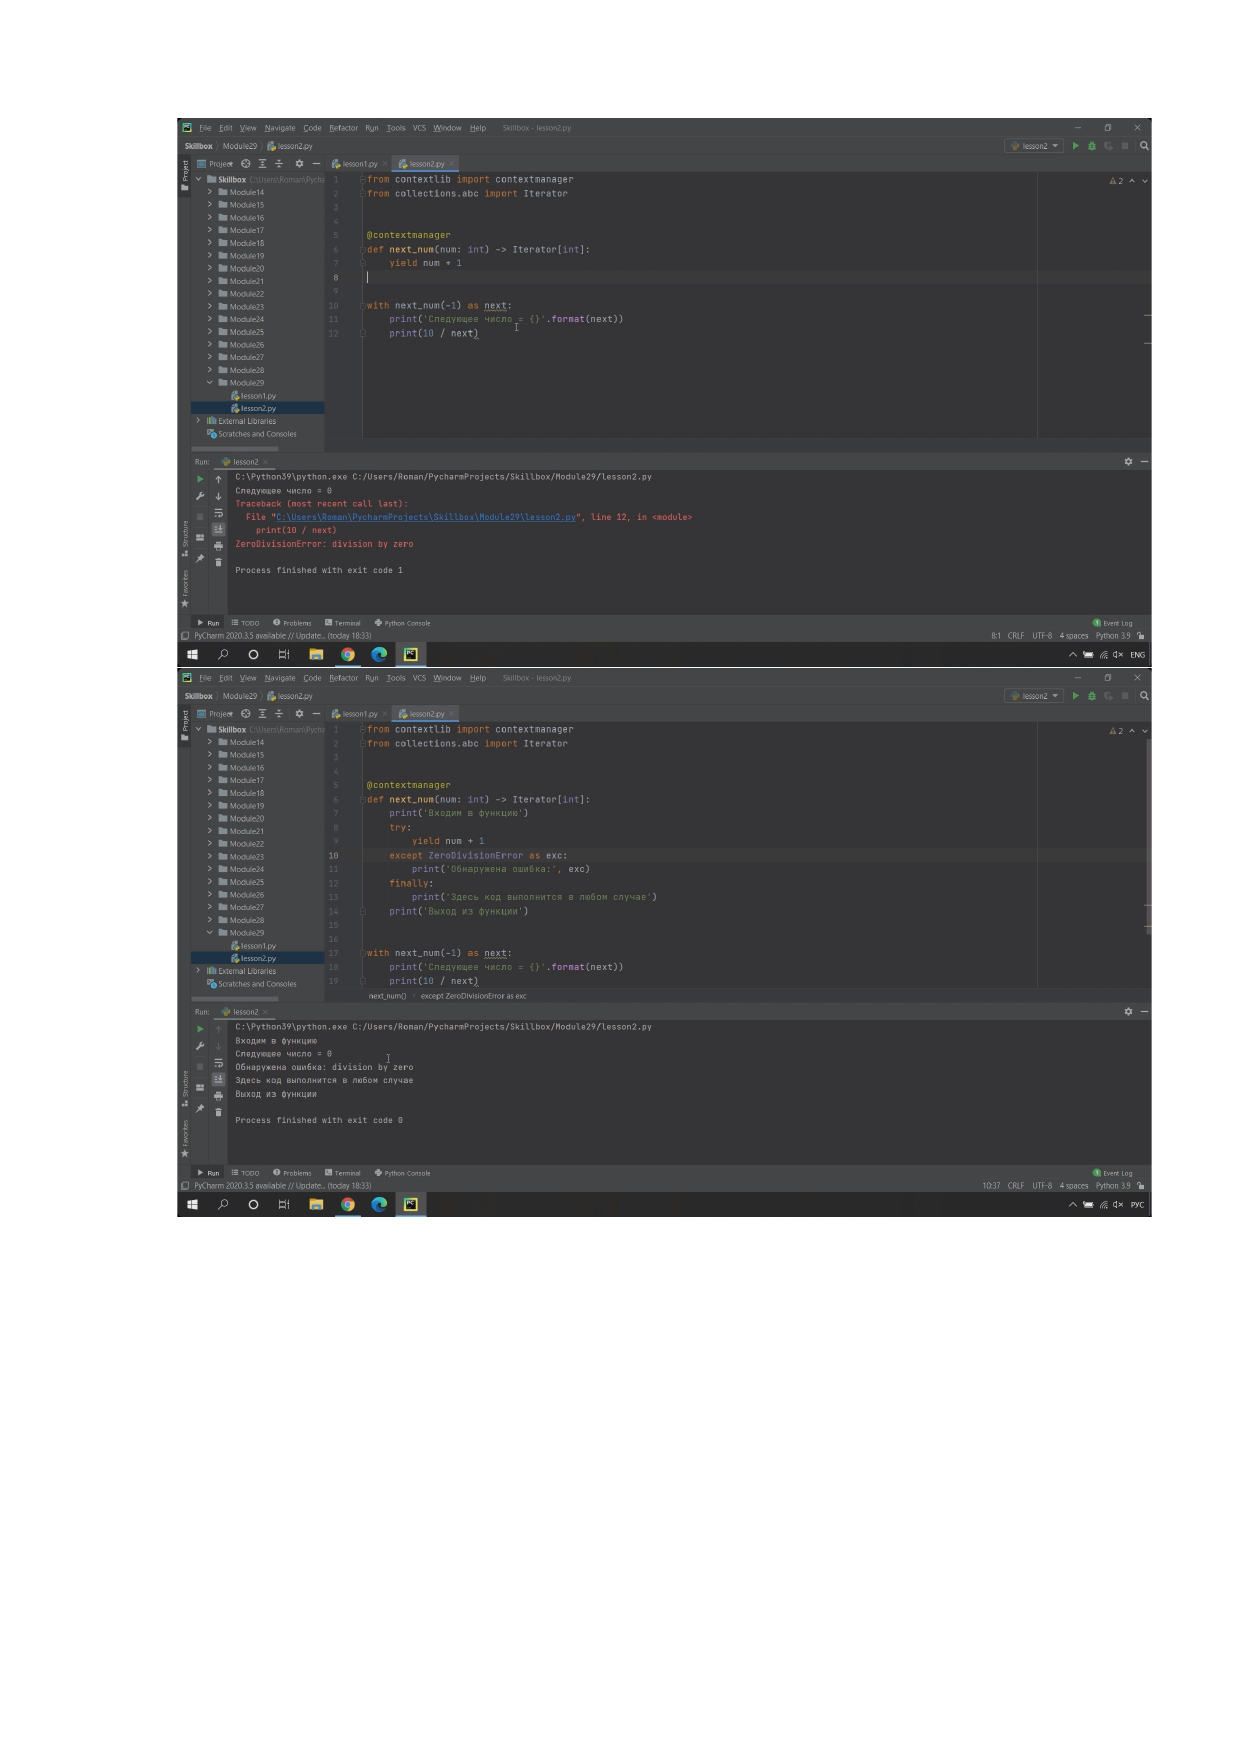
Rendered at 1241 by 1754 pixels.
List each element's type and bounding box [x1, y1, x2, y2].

picture [177, 668, 1152, 1217]
picture [177, 118, 1152, 667]
